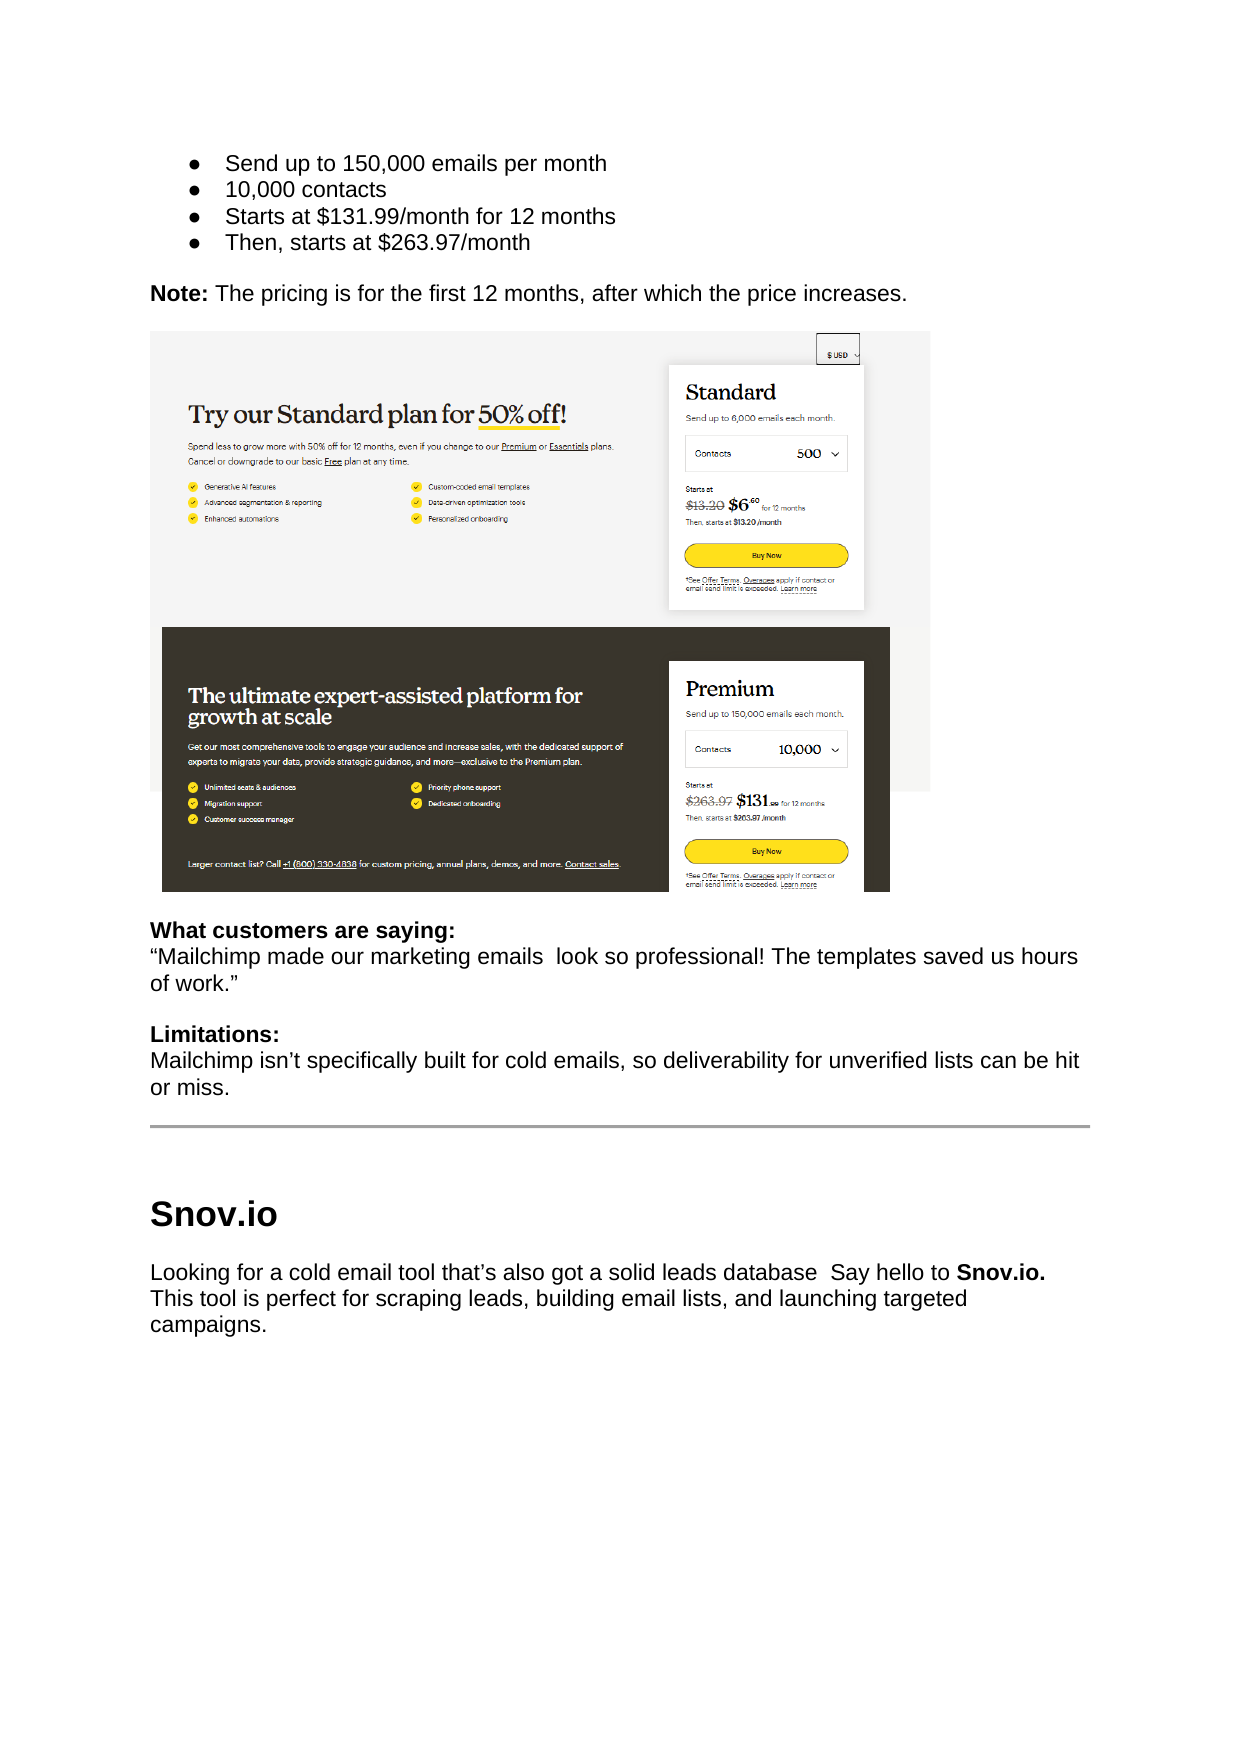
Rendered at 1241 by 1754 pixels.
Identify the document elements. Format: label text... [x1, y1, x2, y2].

text Limitations: Mailchimp isn’t specifically built for cold emails, so deliverability for unverified lists can be hit or miss. [150, 1021, 1090, 1100]
list Starts at $131.99/month for 12 months [187, 203, 1090, 229]
text What customers are saying: “Mailchimp made our marketing emails look so professional! The templates saved us hours of work.” [150, 917, 1090, 996]
list 10,000 contacts [187, 176, 1090, 203]
text Looking for a cold email tool that’s also got a solid leads database Say hello to Snov.io. This tool is perfect for scraping leads, building email lists, and launching targeted campaigns. [150, 1258, 1090, 1337]
picture [150, 331, 931, 892]
text Note: The pricing is for the first 12 months, after which the price increases. [150, 280, 1090, 307]
list Then, starts at $263.97/month [187, 229, 1090, 255]
subtitle Snov.io [150, 1193, 1090, 1233]
list Send up to 150,000 emails per month [187, 150, 1090, 176]
